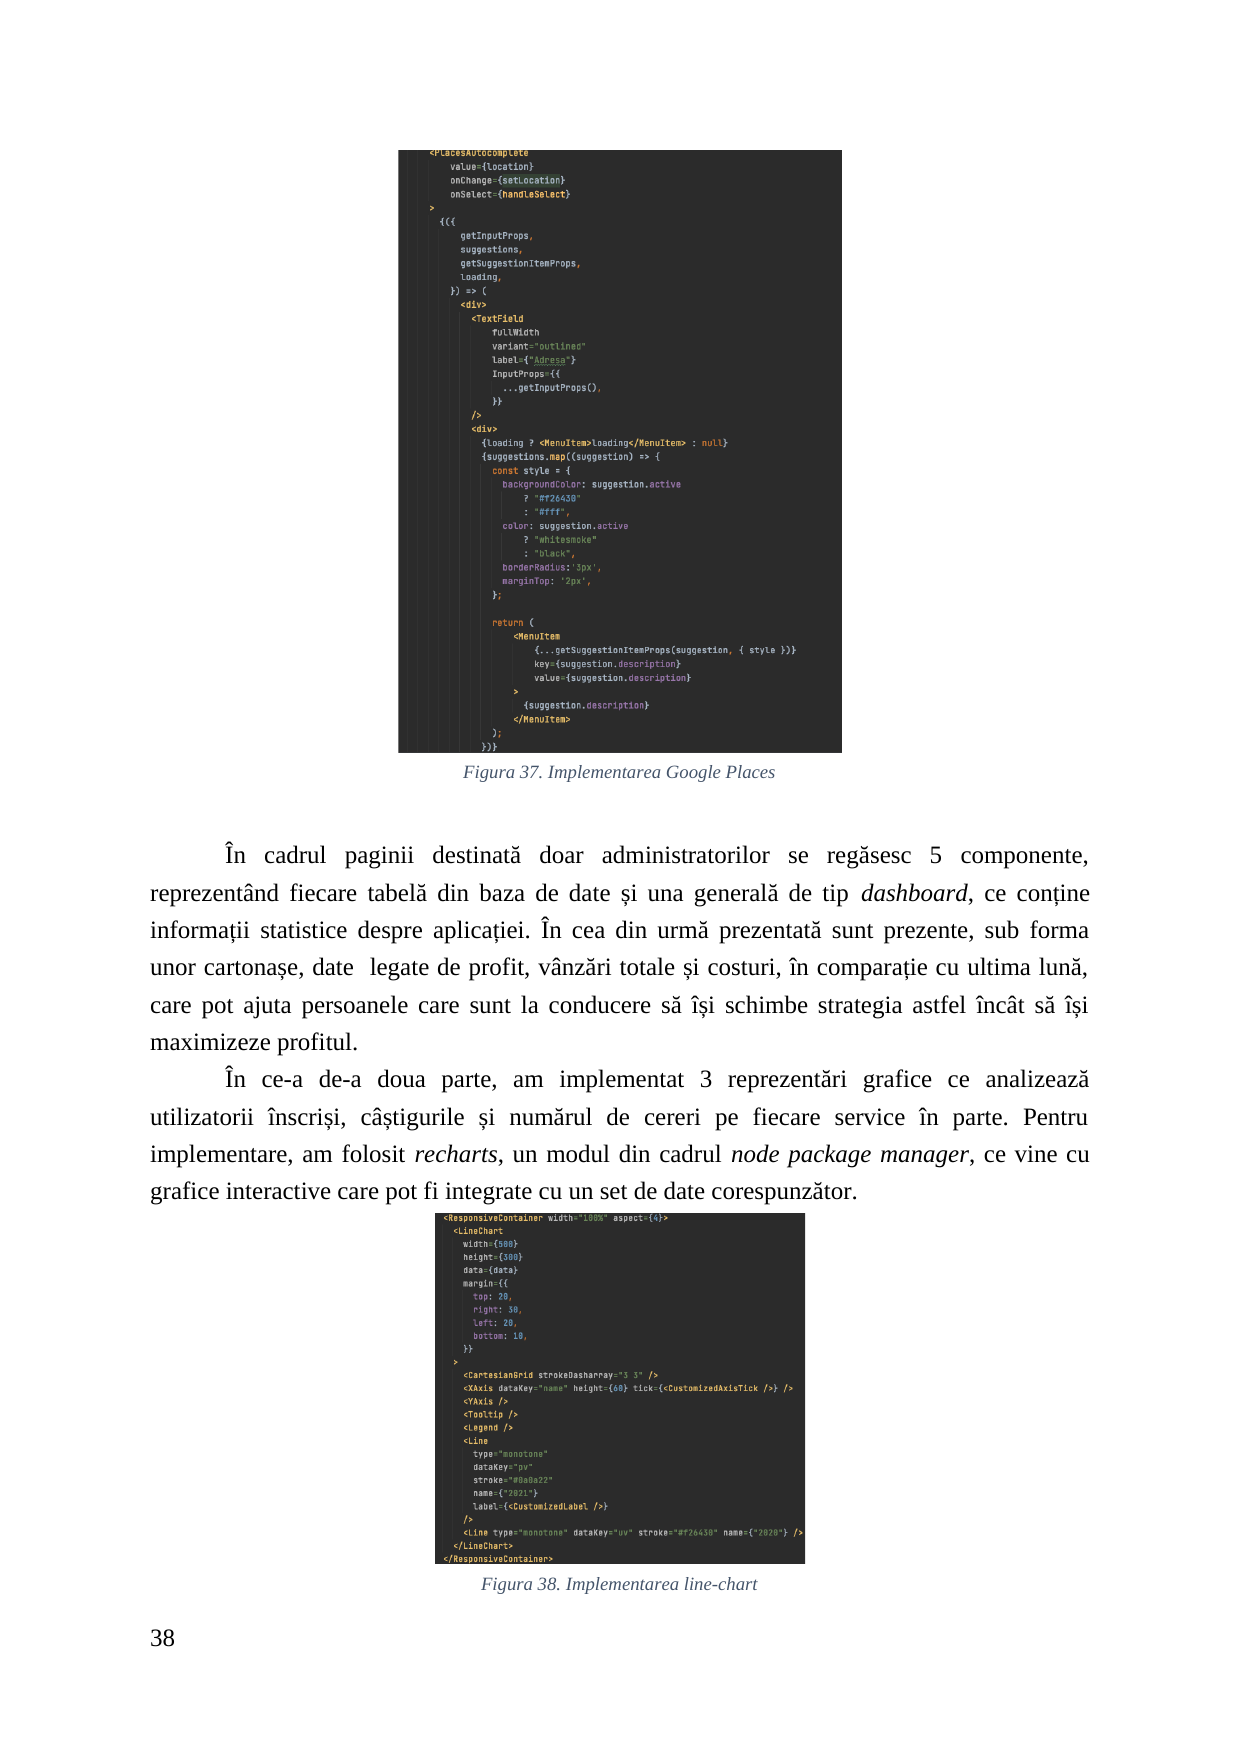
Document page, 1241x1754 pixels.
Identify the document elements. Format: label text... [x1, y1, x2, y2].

text În cadrul paginii destinată doar administratorilor se regăsesc 5 componente, reprezentând fiecare tabelă din baza de date și una generală de tip dashboard, ce conține informații statistice despre aplicației. În cea din urmă prezentată sunt prezente, sub forma unor cartonașe, date legate de profit, vânzări totale și costuri, în comparație cu ultima lună, care pot ajuta persoanele care sunt la conducere să își schimbe strategia astfel încât să își maximizeze profitul. [150, 841, 1090, 1056]
text În ce-a de-a doua parte, am implementat 3 reprezentări grafice ce analizează utilizatorii înscriși, câștigurile și numărul de cereri pe fiecare service în parte. Pentru implementare, am folosit recharts, un modul din cadrul node package manager, ce vine cu grafice interactive care pot fi integrate cu un set de date corespunzător. [150, 1064, 1090, 1205]
text Figura 38. Implementarea line-chart [150, 1572, 1090, 1594]
picture [398, 150, 842, 753]
picture [435, 1213, 806, 1564]
text Figura 37. Implementarea Google Places [150, 761, 1090, 782]
